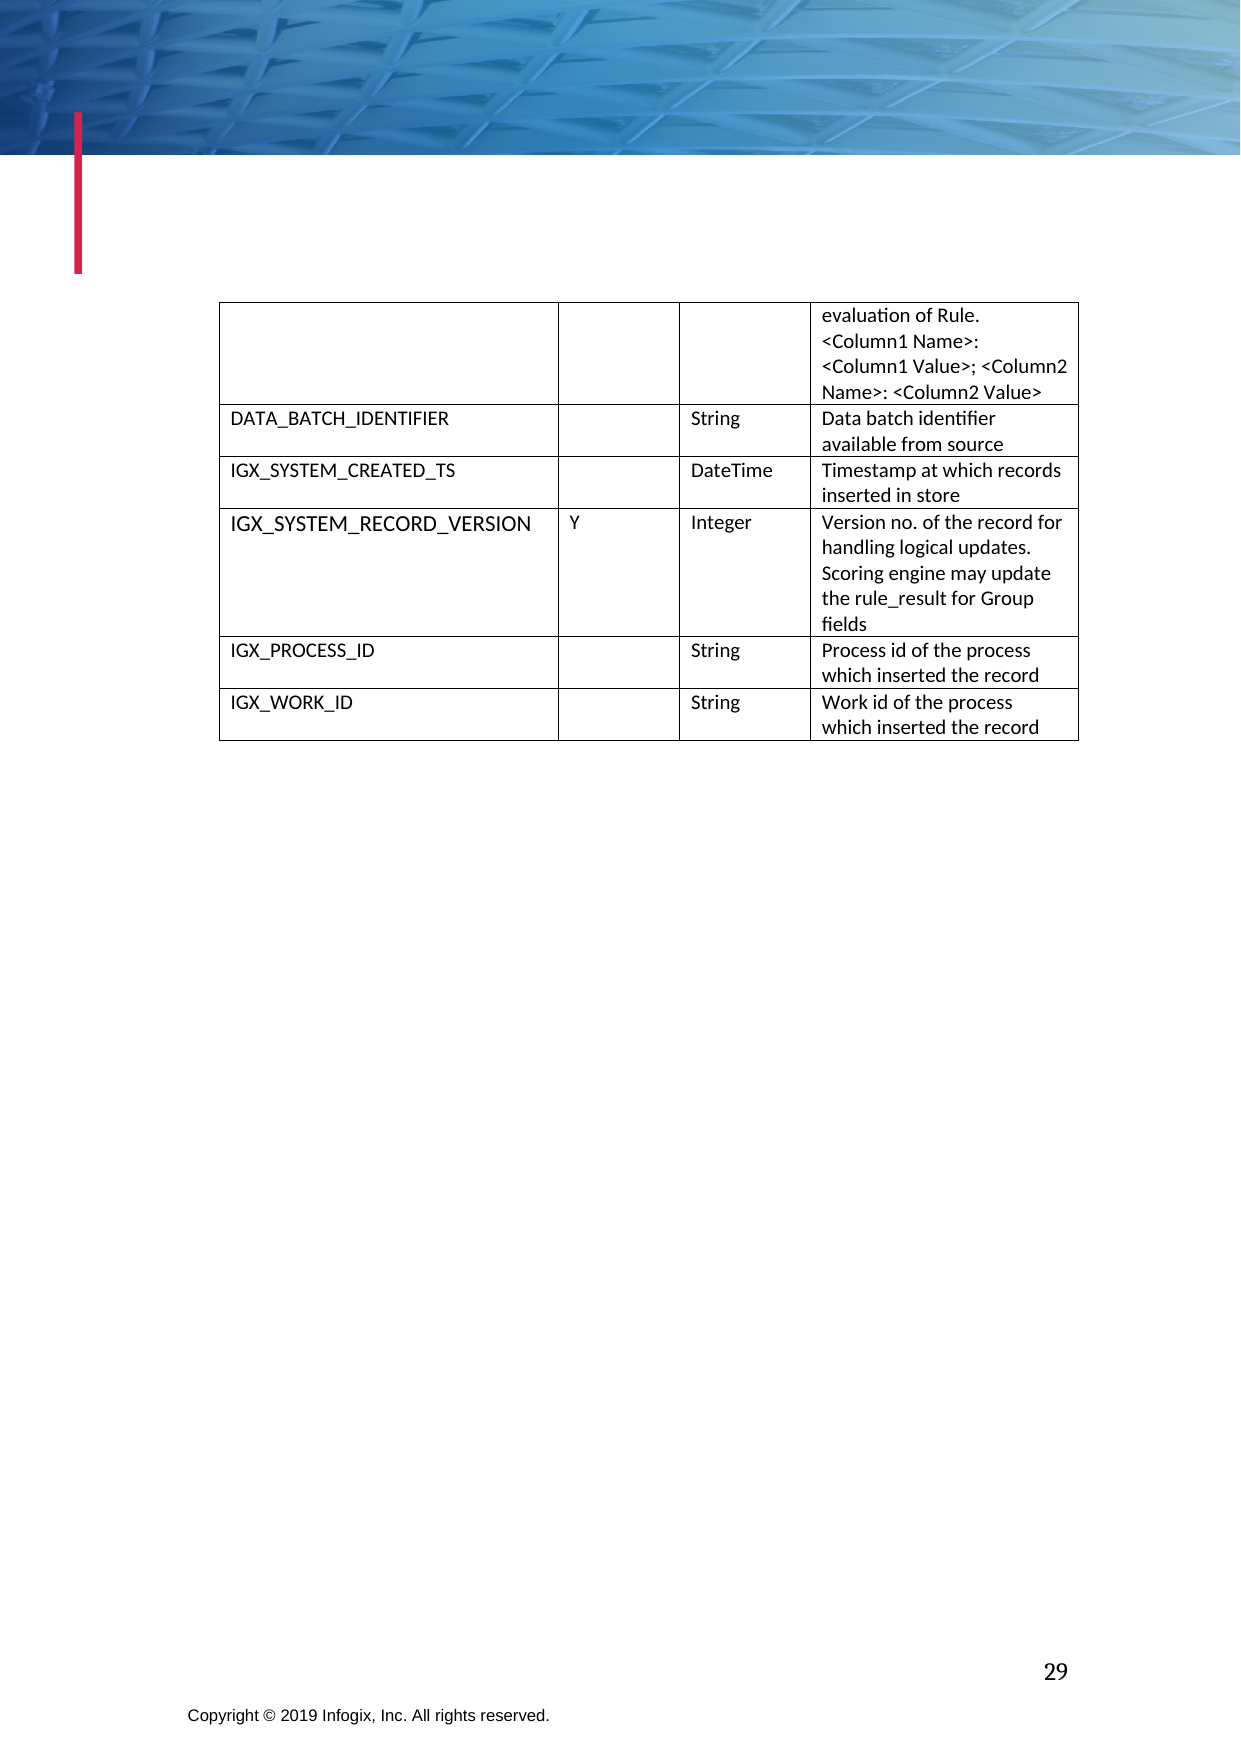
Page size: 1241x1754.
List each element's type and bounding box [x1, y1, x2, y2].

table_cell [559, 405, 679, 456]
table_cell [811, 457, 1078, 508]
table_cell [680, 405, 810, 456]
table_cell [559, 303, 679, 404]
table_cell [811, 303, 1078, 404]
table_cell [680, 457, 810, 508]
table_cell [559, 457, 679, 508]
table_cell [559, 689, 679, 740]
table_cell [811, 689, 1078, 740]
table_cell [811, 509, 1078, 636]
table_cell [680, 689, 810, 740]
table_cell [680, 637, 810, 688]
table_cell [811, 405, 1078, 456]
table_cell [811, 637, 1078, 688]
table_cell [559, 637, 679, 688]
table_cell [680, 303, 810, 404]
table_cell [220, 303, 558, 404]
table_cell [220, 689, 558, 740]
picture [0, 0, 1241, 302]
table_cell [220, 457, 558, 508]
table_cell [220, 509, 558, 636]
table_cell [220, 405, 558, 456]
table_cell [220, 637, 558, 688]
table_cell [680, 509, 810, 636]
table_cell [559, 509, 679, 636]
